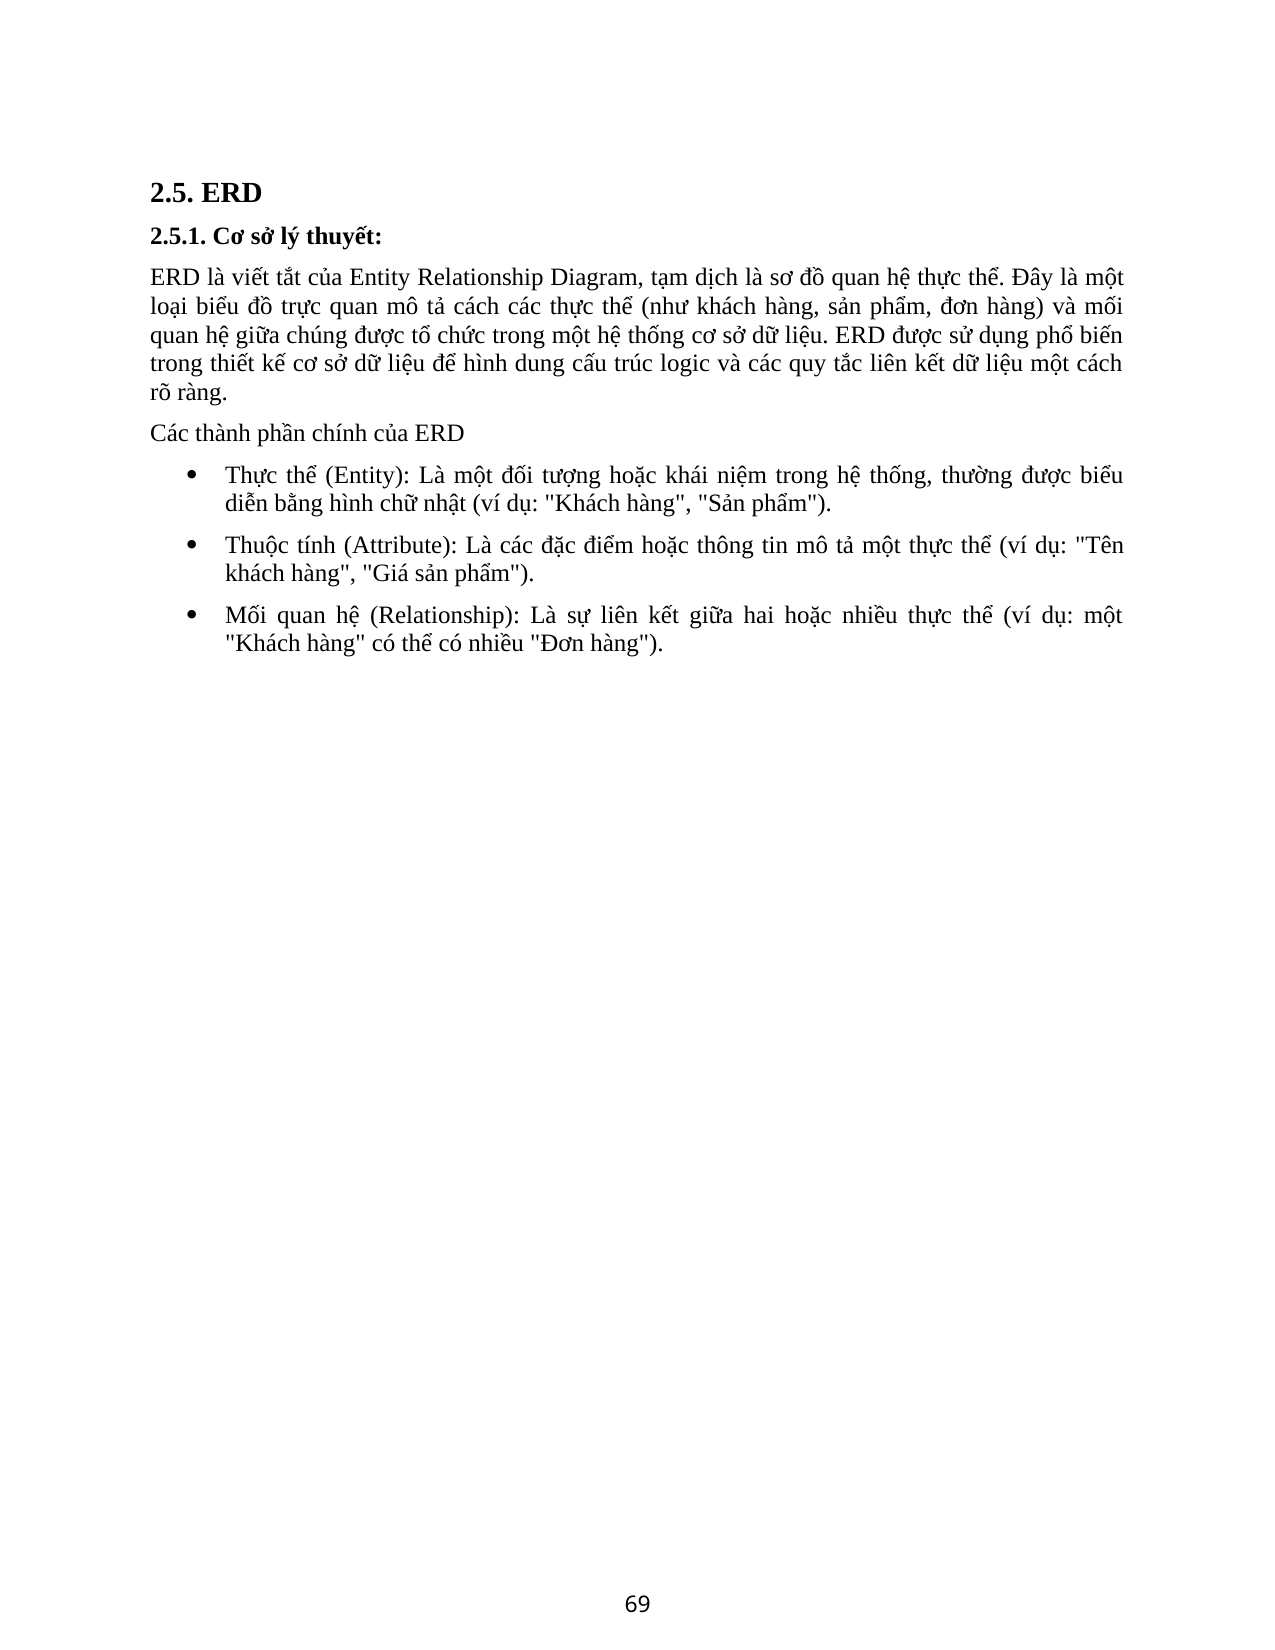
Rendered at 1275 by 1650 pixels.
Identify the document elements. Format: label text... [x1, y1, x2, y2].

list Mối quan hệ (Relationship): Là sự liên kết giữa hai hoặc nhiều thực thể (ví dụ: một "Khách hàng" có thể có nhiều "Đơn hàng"). [187, 600, 1125, 657]
text 2.5.1. Cơ sở lý thuyết: [150, 221, 1125, 250]
text 2.5. ERD [150, 175, 1125, 208]
list Thực thể (Entity): Là một đối tượng hoặc khái niệm trong hệ thống, thường được biểu diễn bằng hình chữ nhật (ví dụ: "Khách hàng", "Sản phẩm"). [187, 460, 1125, 517]
list Thuộc tính (Attribute): Là các đặc điểm hoặc thông tin mô tả một thực thể (ví dụ: "Tên khách hàng", "Giá sản phẩm"). [187, 530, 1125, 587]
text Các thành phần chính của ERD [150, 418, 1125, 447]
text ERD là viết tắt của Entity Relationship Diagram, tạm dịch là sơ đồ quan hệ thực thể. Đây là một loại biểu đồ trực quan mô tả cách các thực thể (như khách hàng, sản phẩm, đơn hàng) và mối quan hệ giữa chúng được tổ chức trong một hệ thống cơ sở dữ liệu. ERD được sử dụng phổ biến trong thiết kế cơ sở dữ liệu để hình dung cấu trúc logic và các quy tắc liên kết dữ liệu một cách rõ ràng. [150, 262, 1125, 406]
